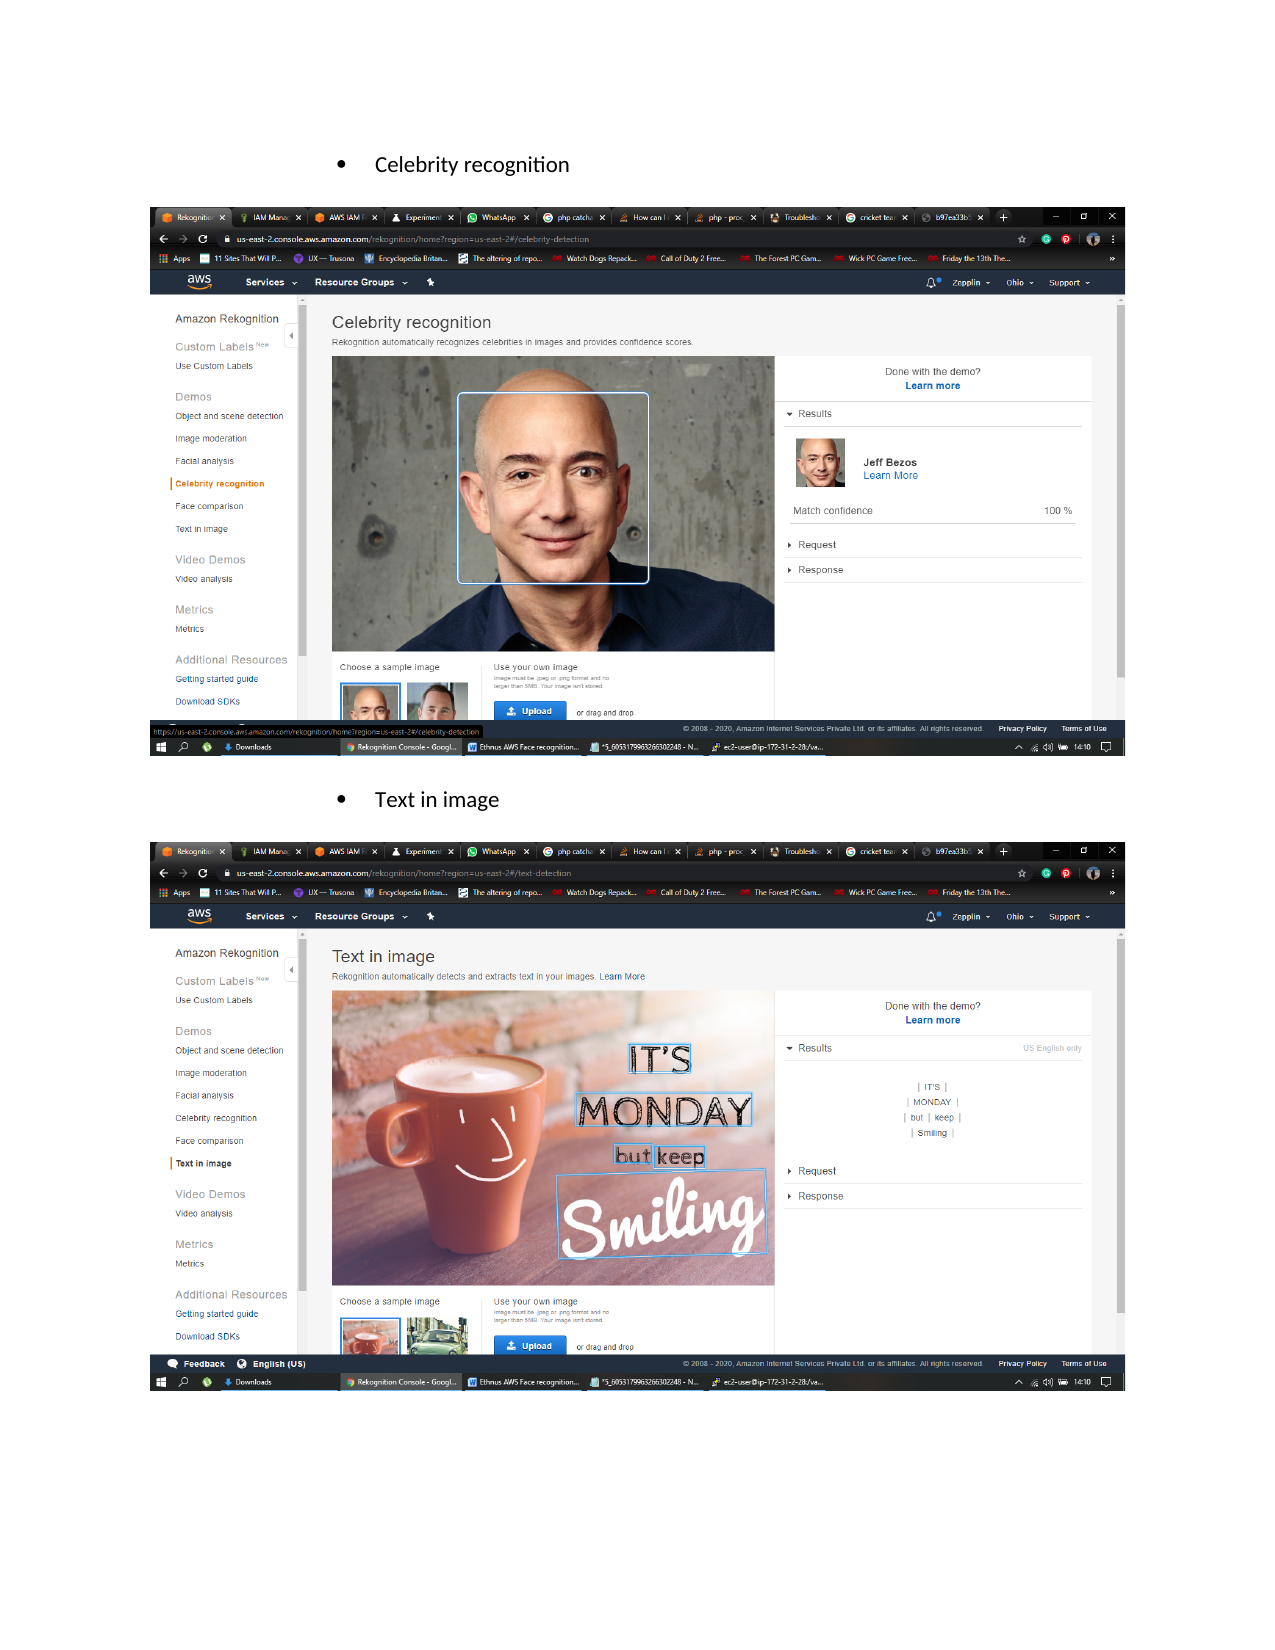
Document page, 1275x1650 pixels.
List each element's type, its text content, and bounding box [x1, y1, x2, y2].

picture [150, 842, 1125, 1391]
list Celebrity recognition [337, 150, 1196, 178]
list Text in image [337, 785, 1196, 813]
picture [150, 207, 1125, 756]
